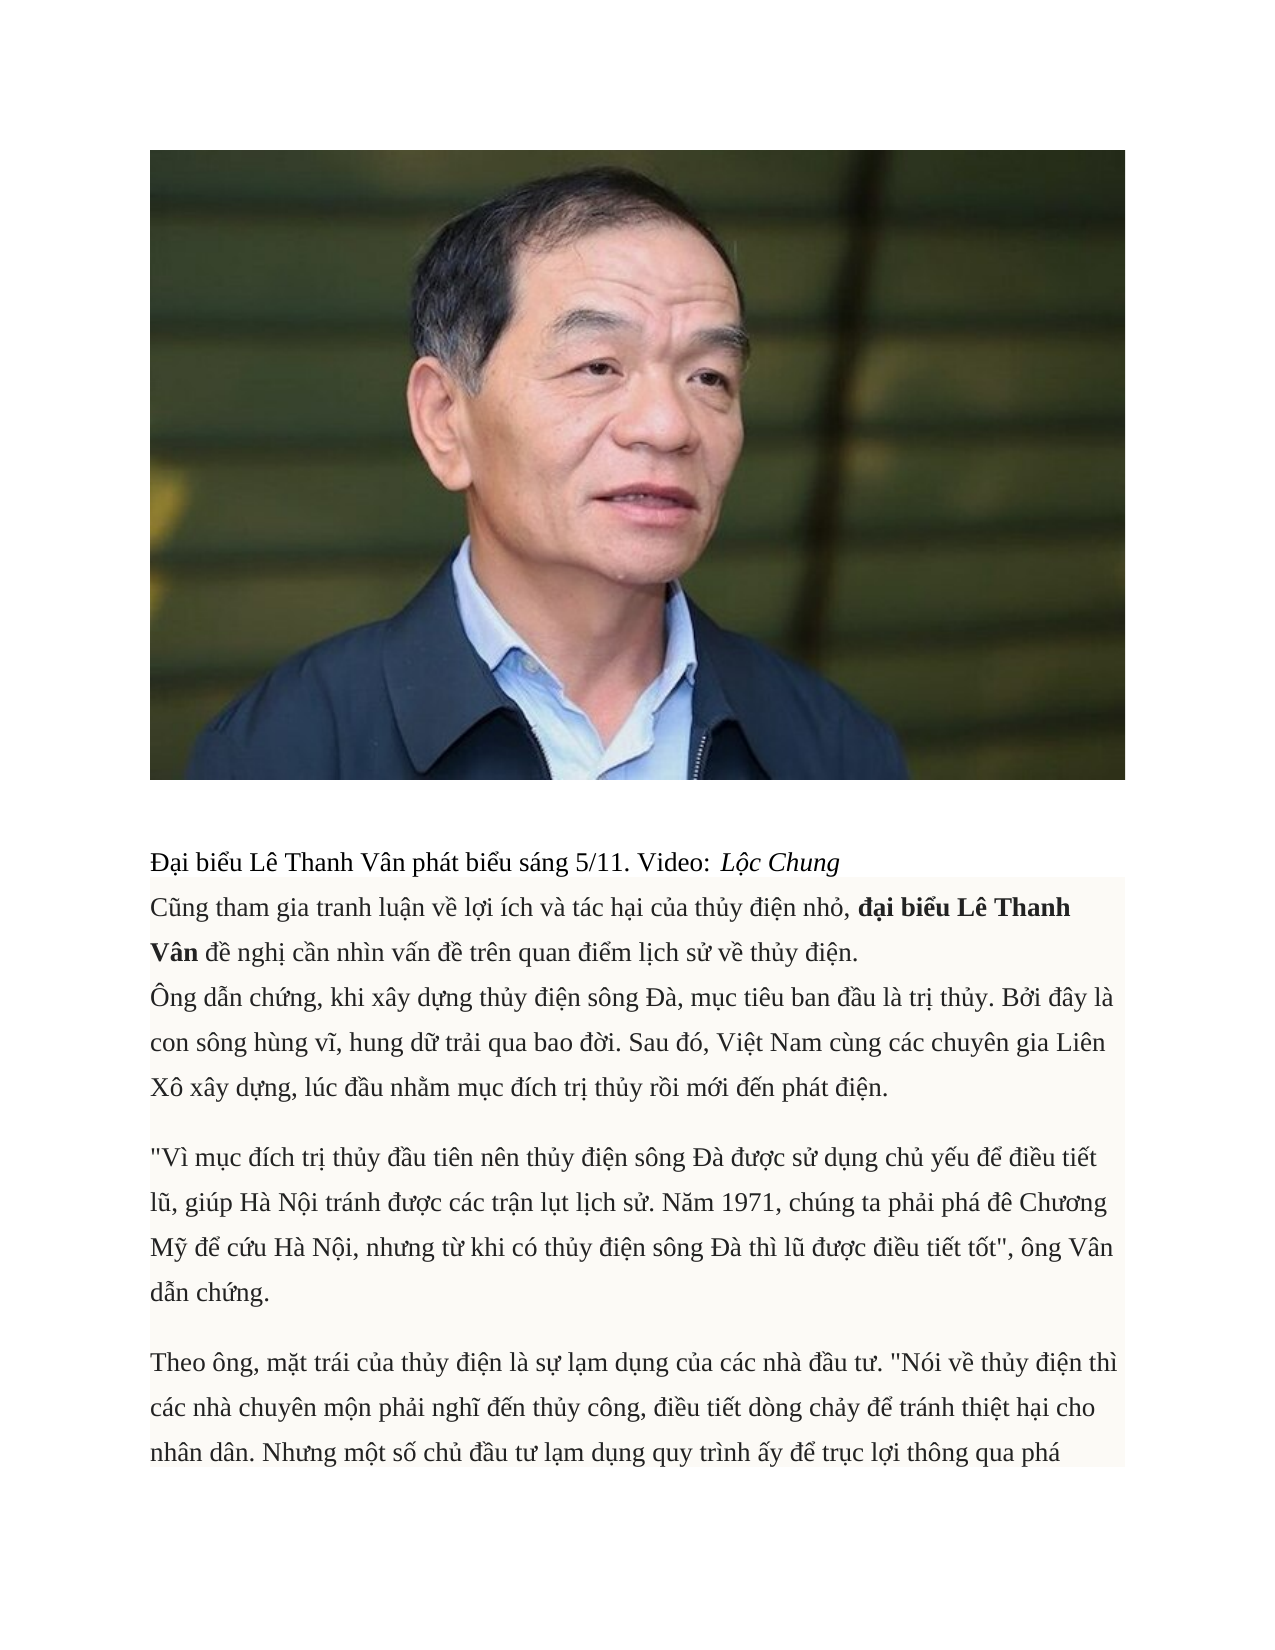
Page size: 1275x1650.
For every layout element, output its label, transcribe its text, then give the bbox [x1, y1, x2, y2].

text Đại biểu Lê Thanh Vân phát biểu sáng 5/11. Video: Lộc Chung [150, 842, 1125, 877]
text Ông dẫn chứng, khi xây dựng thủy điện sông Đà, mục tiêu ban đầu là trị thủy. Bởi đây là con sông hùng vĩ, hung dữ trải qua bao đời. Sau đó, Việt Nam cùng các chuyên gia Liên Xô xây dựng, lúc đầu nhằm mục đích trị thủy rồi mới đến phát điện. [150, 967, 1125, 1102]
text Cũng tham gia tranh luận về lợi ích và tác hại của thủy điện nhỏ, đại biểu Lê Thanh Vân đề nghị cần nhìn vấn đề trên quan điểm lịch sử về thủy điện. [150, 877, 1125, 967]
picture [150, 150, 1125, 780]
text "Vì mục đích trị thủy đầu tiên nên thủy điện sông Đà được sử dụng chủ yếu để điều tiết lũ, giúp Hà Nội tránh được các trận lụt lịch sử. Năm 1971, chúng ta phải phá đê Chương Mỹ để cứu Hà Nội, nhưng từ khi có thủy điện sông Đà thì lũ được điều tiết tốt", ông Vân dẫn chứng. [150, 1127, 1125, 1307]
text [150, 1332, 1125, 1467]
